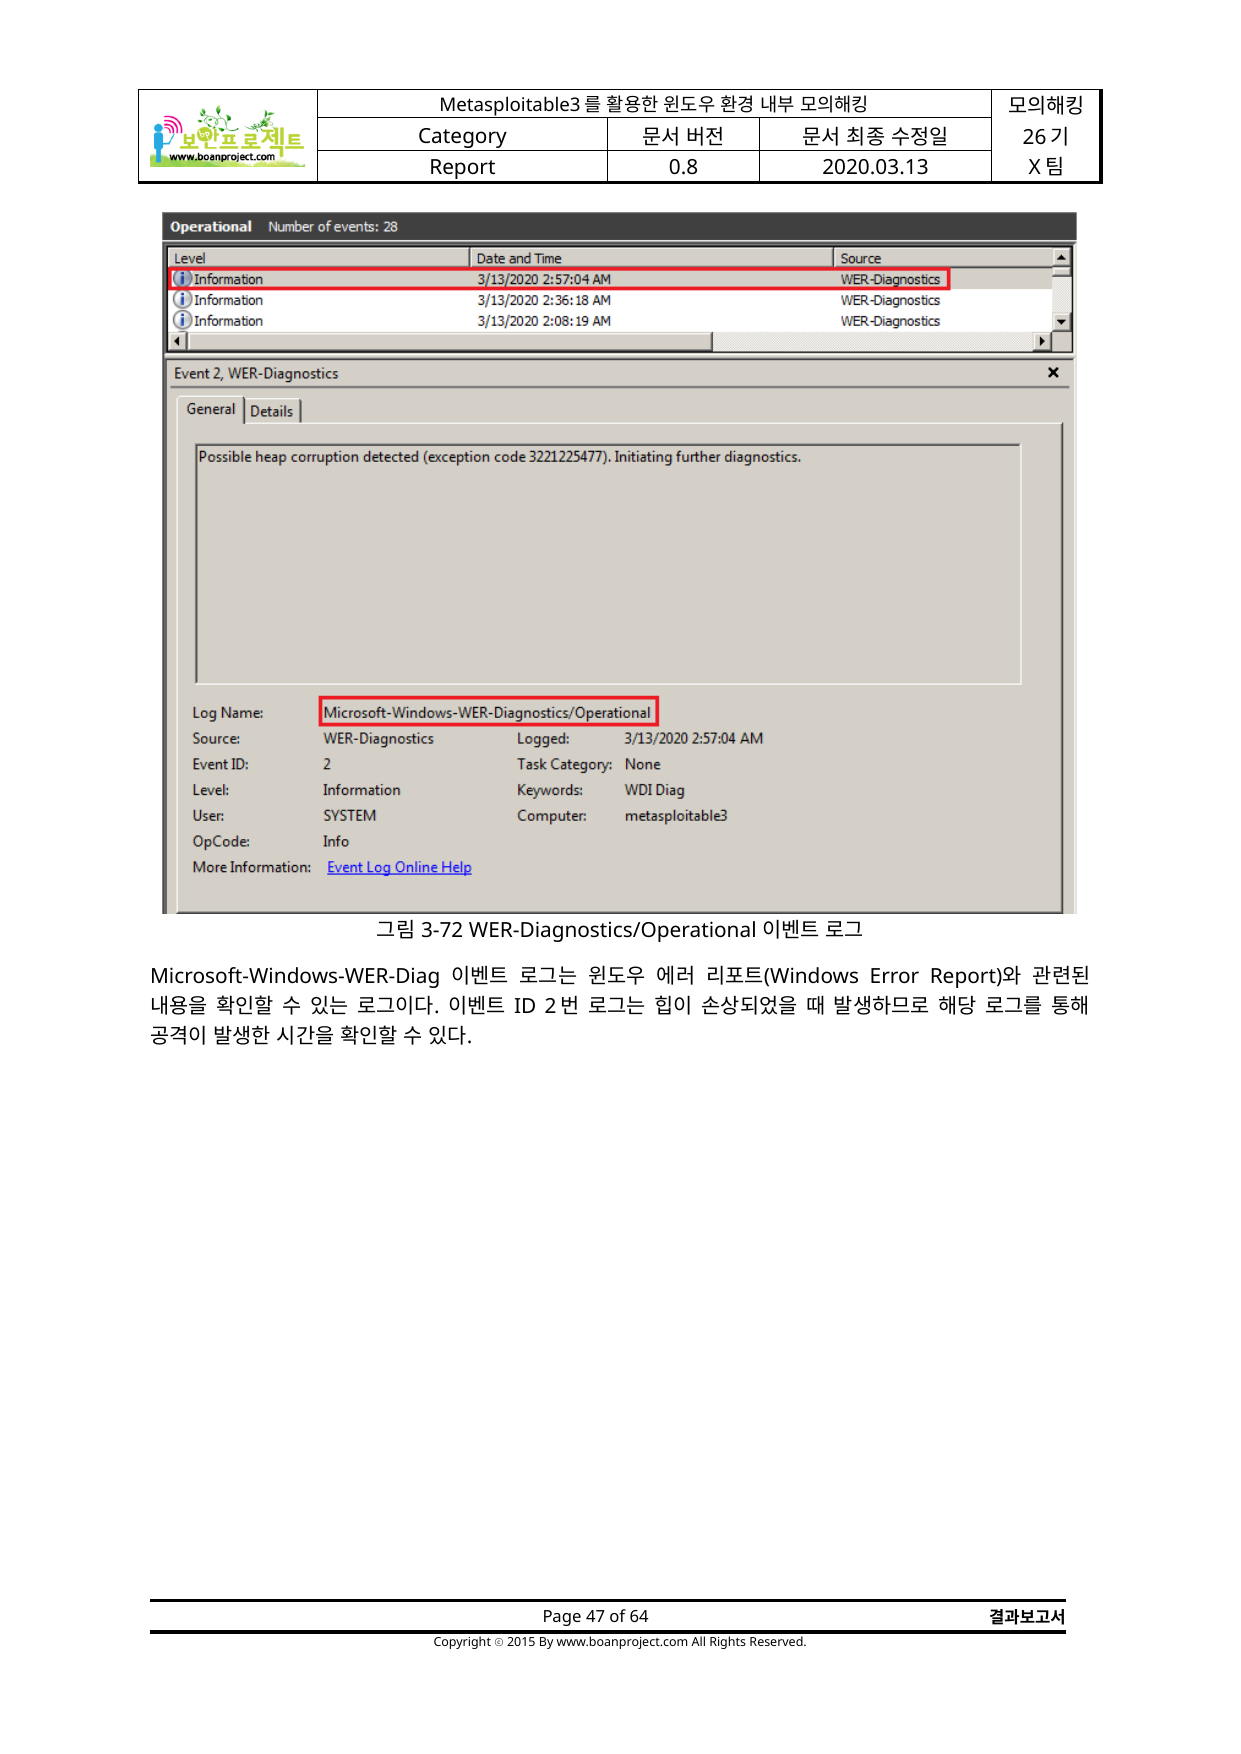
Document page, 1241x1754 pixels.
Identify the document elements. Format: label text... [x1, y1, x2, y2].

picture [162, 212, 1078, 914]
picture [150, 103, 306, 167]
text Microsoft-Windows-WER-Diag 이벤트 로그는 윈도우 에러 리포트(Windows Error Report)와 관련된 내용을 확인할 수 있는 로그이다. 이벤트 ID 2번 로그는 힙이 손상되었을 때 발생하므로 해당 로그를 통해 공격이 발생한 시간을 확인할 수 있다. [150, 959, 1090, 1050]
